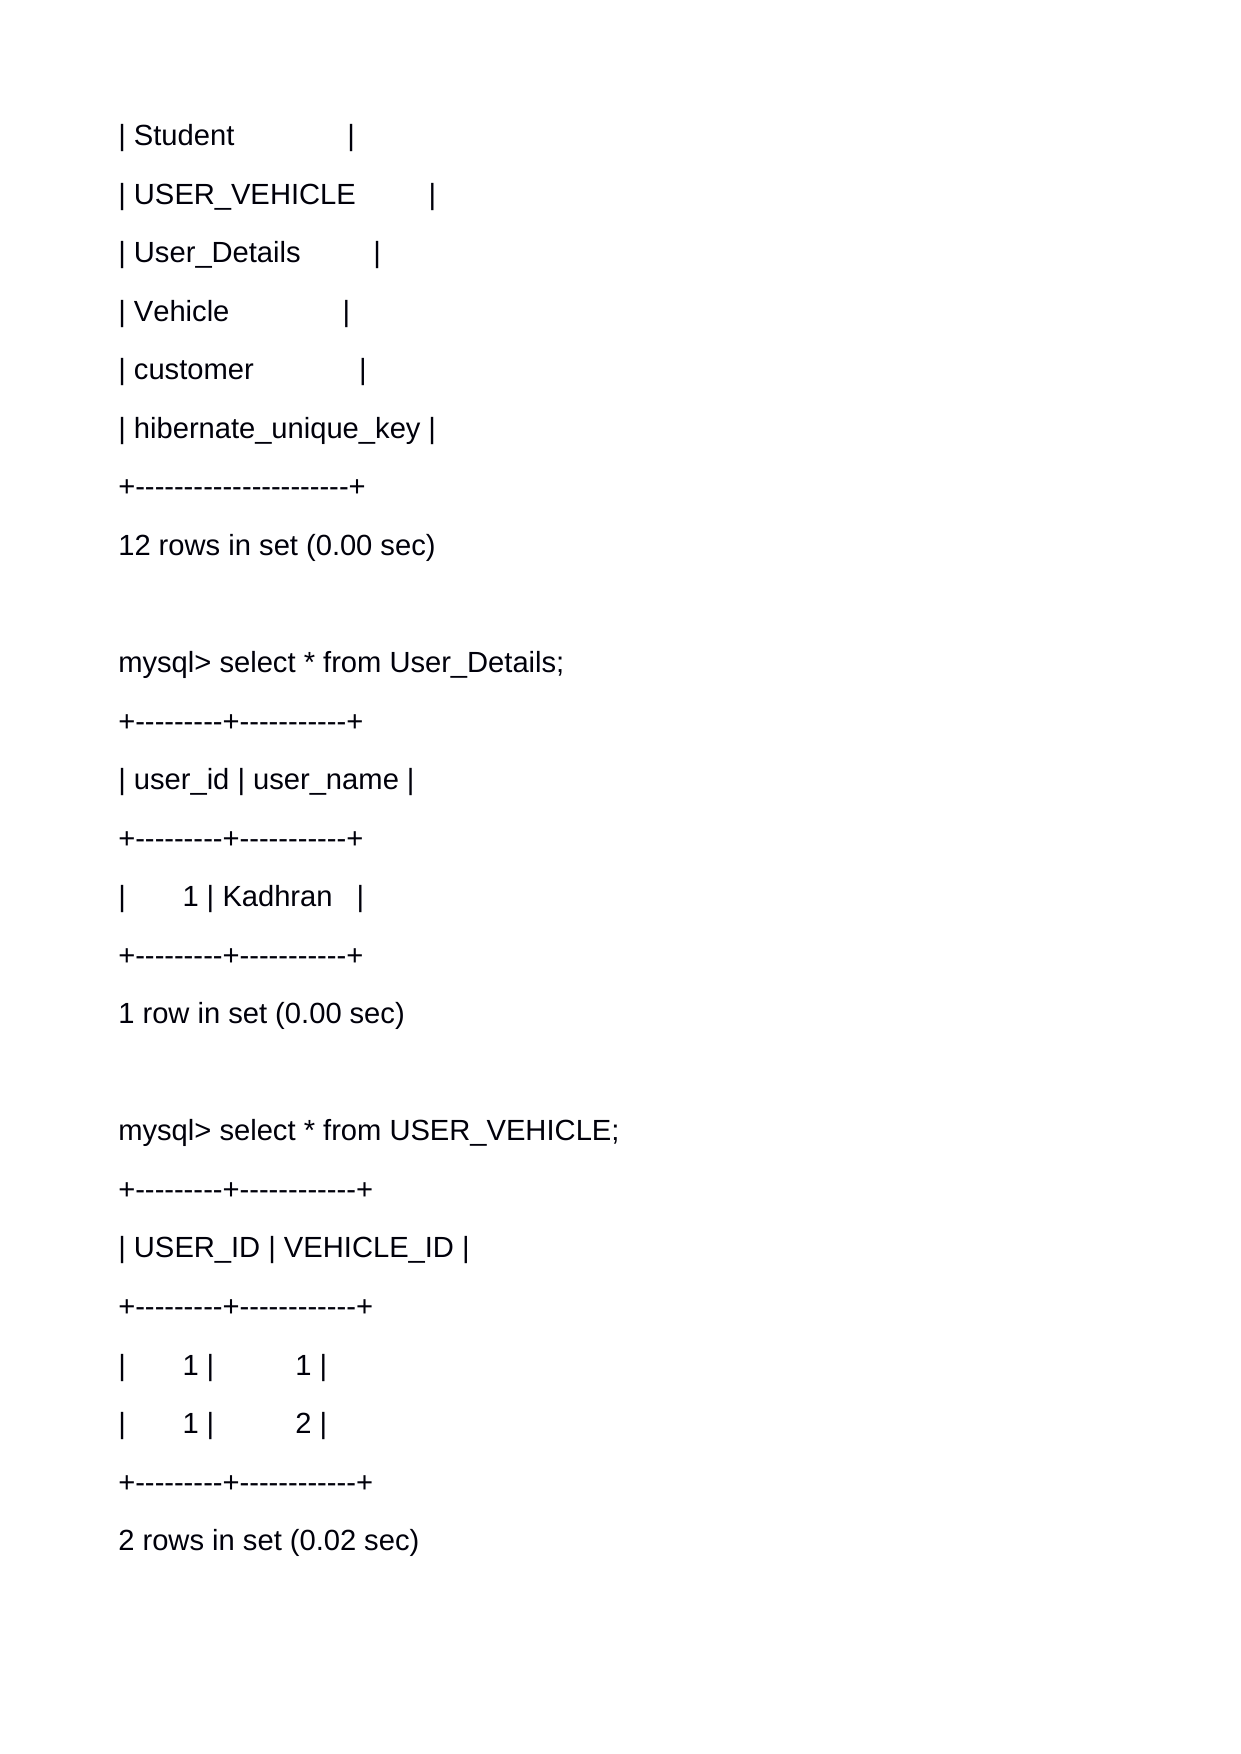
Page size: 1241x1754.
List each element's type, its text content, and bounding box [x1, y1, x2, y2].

subtitle | 1 | 2 | [118, 1406, 1122, 1439]
subtitle | User_Details | [118, 235, 1122, 269]
subtitle | hibernate_unique_key | [118, 411, 1122, 444]
subtitle 2 rows in set (0.02 sec) [118, 1523, 1122, 1557]
subtitle +---------+------------+ [118, 1464, 1122, 1498]
subtitle | USER_ID | VEHICLE_ID | [118, 1230, 1122, 1264]
subtitle 12 rows in set (0.00 sec) [118, 528, 1122, 561]
subtitle | customer | [118, 352, 1122, 386]
subtitle | user_id | user_name | [118, 762, 1122, 796]
subtitle +---------+------------+ [118, 1289, 1122, 1322]
subtitle +---------+------------+ [118, 1172, 1122, 1205]
subtitle mysql> select * from USER_VEHICLE; [118, 1113, 1122, 1147]
subtitle | Student | [118, 118, 1122, 152]
subtitle | 1 | Kadhran | [118, 879, 1122, 913]
subtitle 1 row in set (0.00 sec) [118, 996, 1122, 1030]
subtitle +----------------------+ [118, 469, 1122, 503]
subtitle +---------+-----------+ [118, 938, 1122, 971]
subtitle +---------+-----------+ [118, 703, 1122, 737]
subtitle | 1 | 1 | [118, 1347, 1122, 1381]
subtitle +---------+-----------+ [118, 821, 1122, 854]
subtitle | USER_VEHICLE | [118, 177, 1122, 210]
subtitle | Vehicle | [118, 294, 1122, 327]
subtitle mysql> select * from User_Details; [118, 645, 1122, 678]
